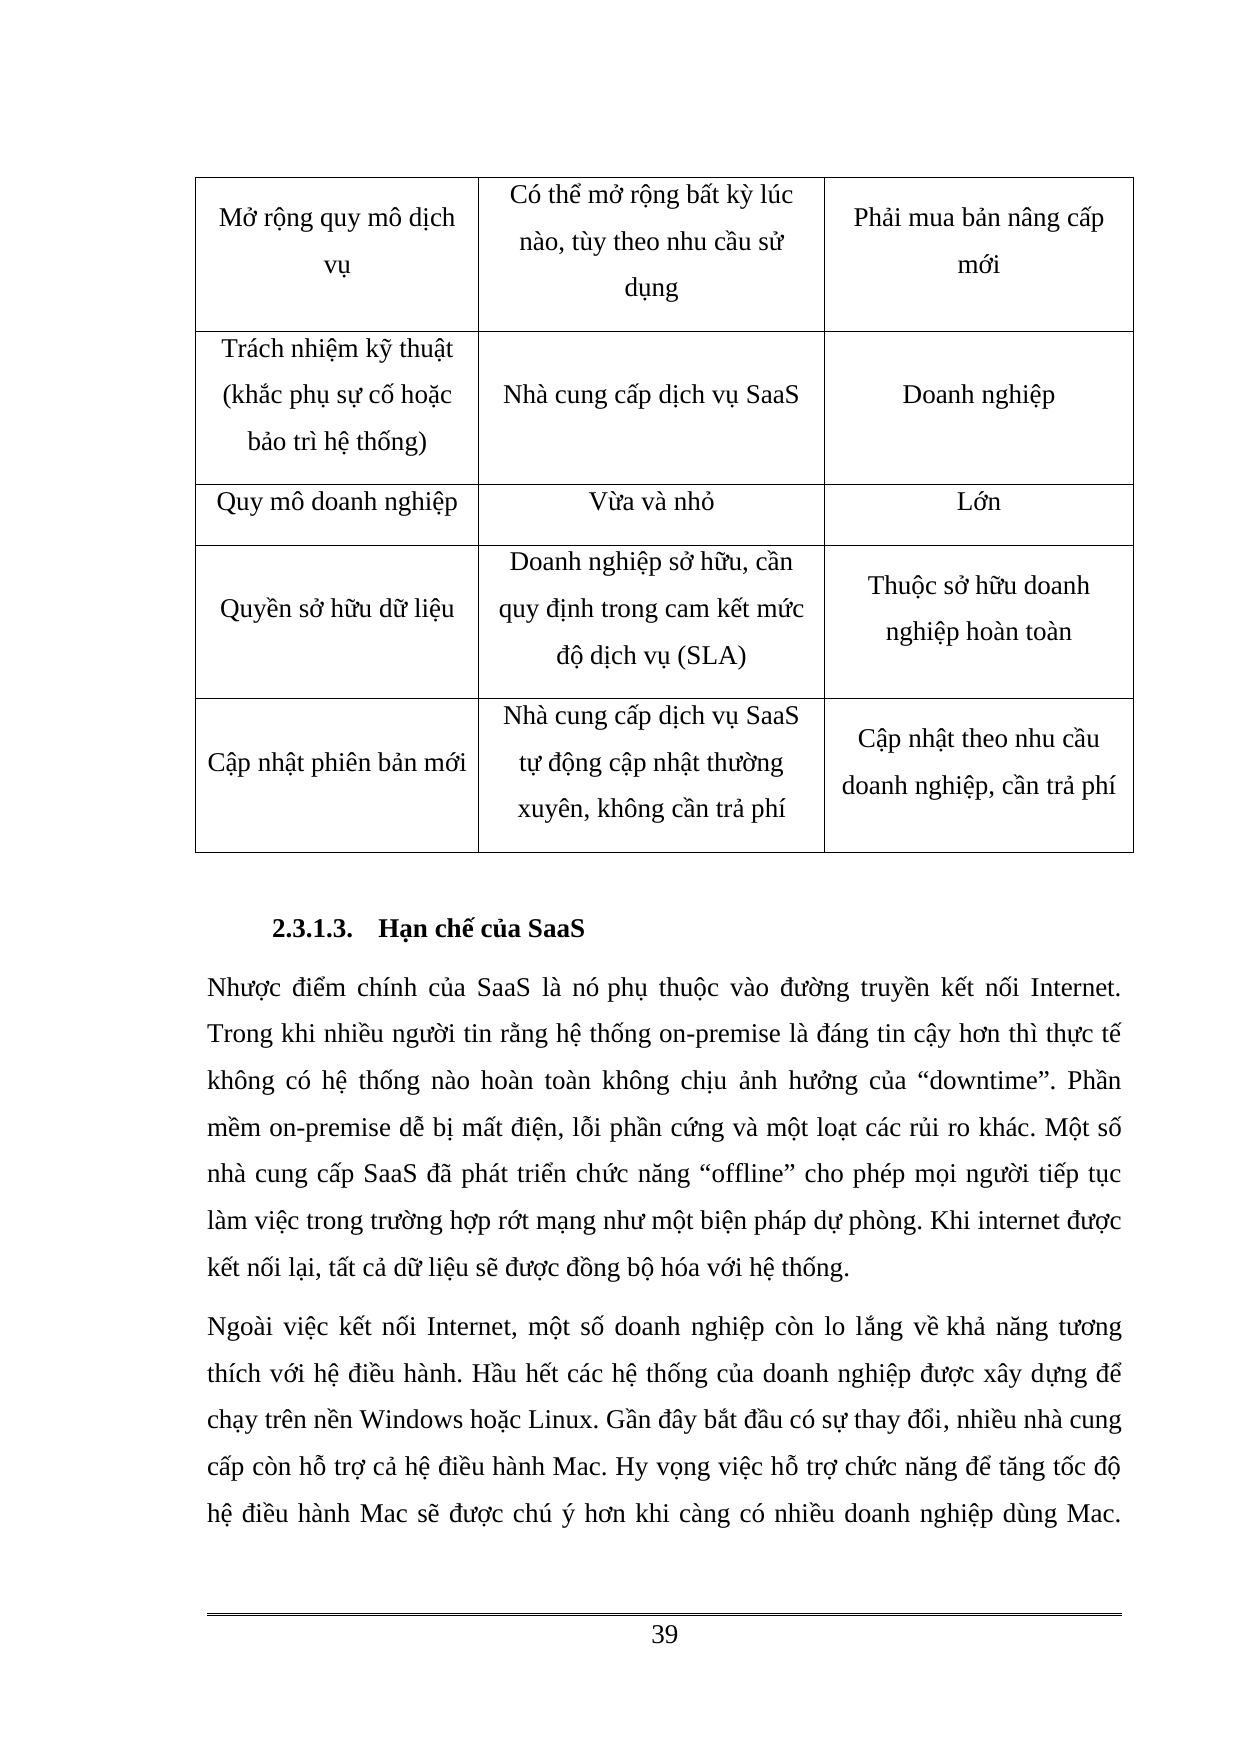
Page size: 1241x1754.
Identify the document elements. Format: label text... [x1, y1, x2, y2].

table_cell Nhà cung cấp dịch vụ SaaS tự động cập nhật thường xuyên, không cần trả phí [479, 699, 824, 852]
table_cell Mở rộng quy mô dịch vụ [196, 178, 478, 331]
table_cell Phải mua bản nâng cấp mới [825, 178, 1133, 331]
table_cell Có thể mở rộng bất kỳ lúc nào, tùy theo nhu cầu sử dụng [479, 178, 824, 331]
table_cell Quy mô doanh nghiệp [196, 485, 478, 544]
table_cell Nhà cung cấp dịch vụ SaaS [479, 332, 824, 484]
table_cell Cập nhật phiên bản mới [196, 699, 478, 852]
table_cell Doanh nghiệp [825, 332, 1133, 484]
table_cell Thuộc sở hữu doanh nghiệp hoàn toàn [825, 546, 1133, 698]
subtitle Hạn chế của SaaS [272, 912, 1122, 943]
table_cell Cập nhật theo nhu cầu doanh nghiệp, cần trả phí [825, 699, 1133, 852]
table_cell Quyền sở hữu dữ liệu [196, 546, 478, 698]
table_cell Trách nhiệm kỹ thuật (khắc phụ sự cố hoặc bảo trì hệ thống) [196, 332, 478, 484]
text Nhược điểm chính của SaaS là nó phụ thuộc vào đường truyền kết nối Internet. Trong khi nhiều người tin rằng hệ thống on-premise là đáng tin cậy hơn thì thực tế không có hệ thống nào hoàn toàn không chịu ảnh hưởng của “downtime”. Phần mềm on-premise dễ bị mất điện, lỗi phần cứng và một loạt các rủi ro khác. Một số nhà cung cấp SaaS đã phát triển chức năng “offline” cho phép mọi người tiếp tục làm việc trong trường hợp rớt mạng như một biện pháp dự phòng. Khi internet được kết nối lại, tất cả dữ liệu sẽ được đồng bộ hóa với hệ thống. [207, 971, 1122, 1282]
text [207, 1310, 1122, 1528]
table_cell Doanh nghiệp sở hữu, cần quy định trong cam kết mức độ dịch vụ (SLA) [479, 546, 824, 698]
table_cell Vừa và nhỏ [479, 485, 824, 544]
table_cell Lớn [825, 485, 1133, 544]
